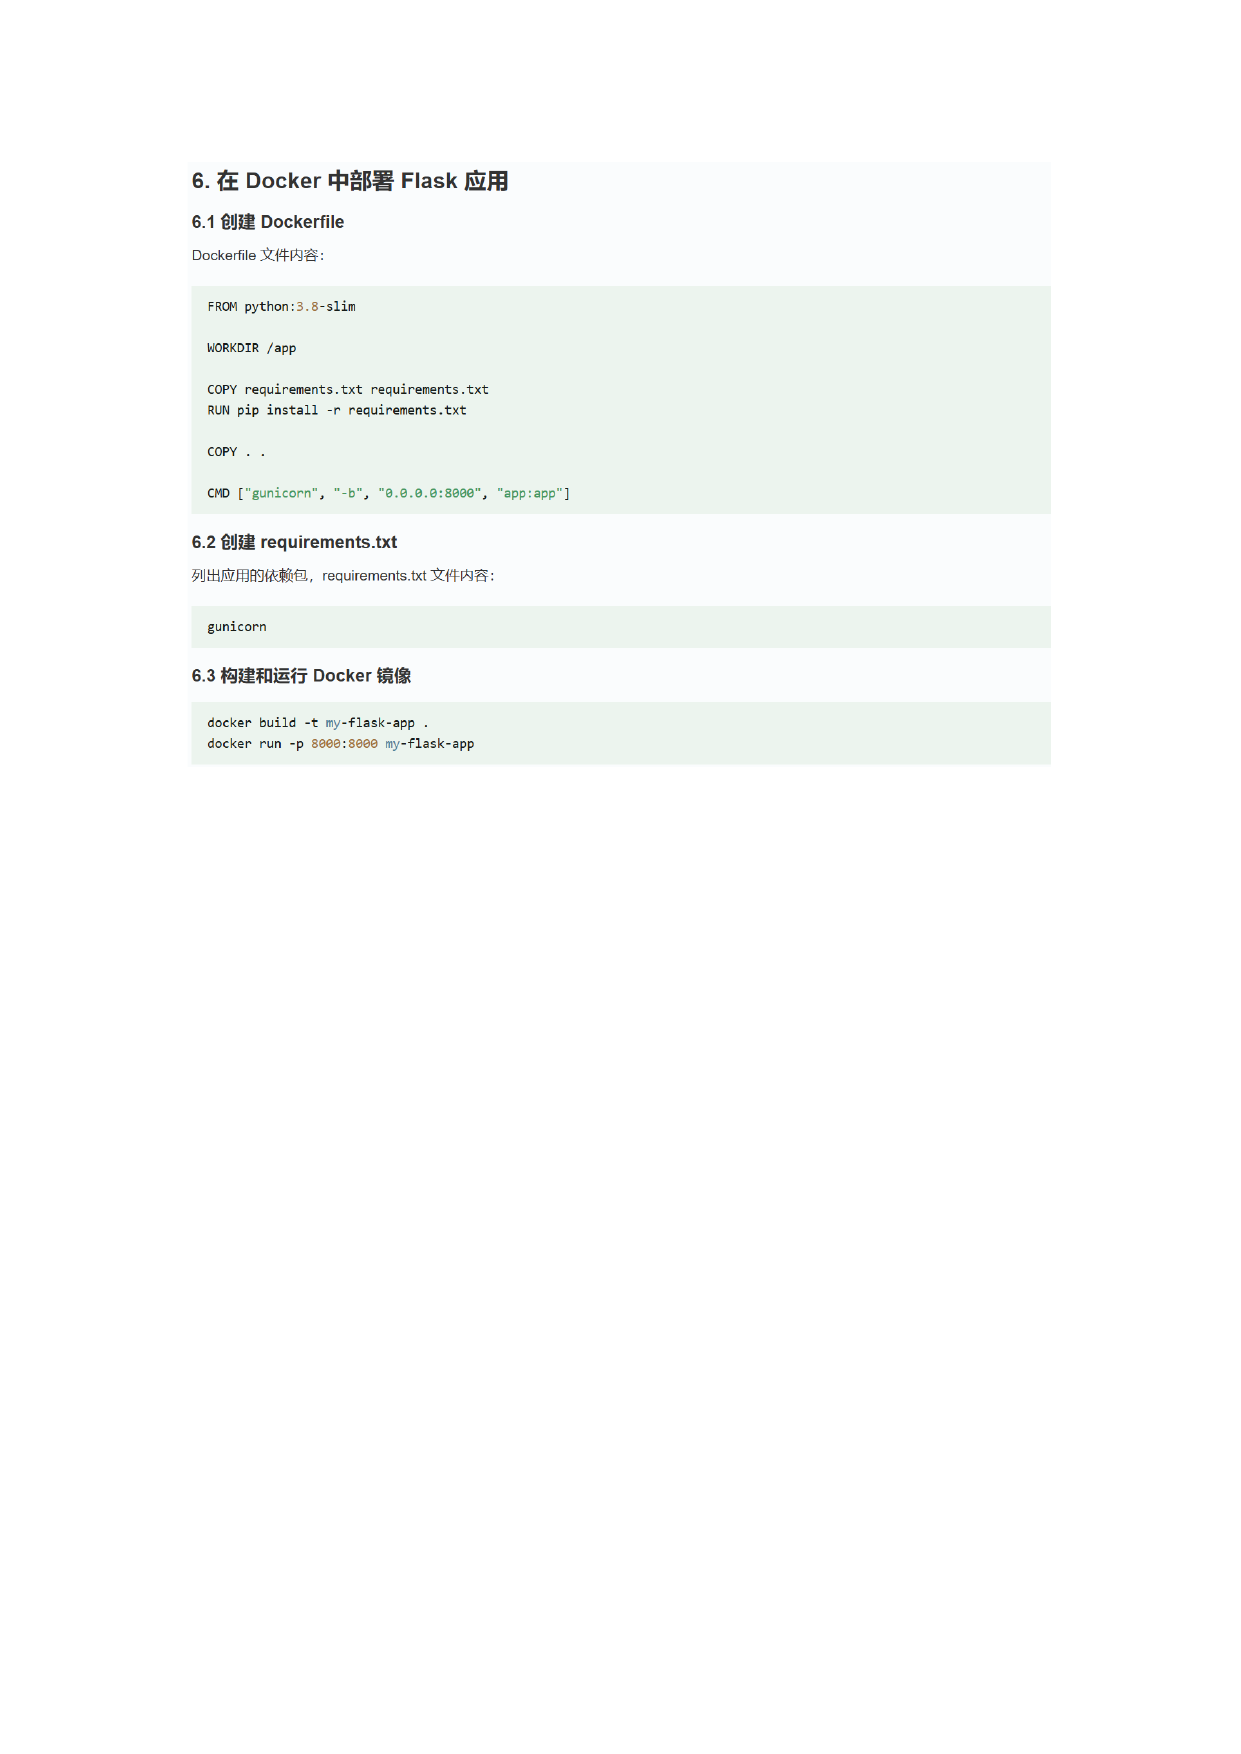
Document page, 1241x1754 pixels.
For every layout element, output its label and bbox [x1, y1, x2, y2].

picture [187, 162, 1051, 767]
